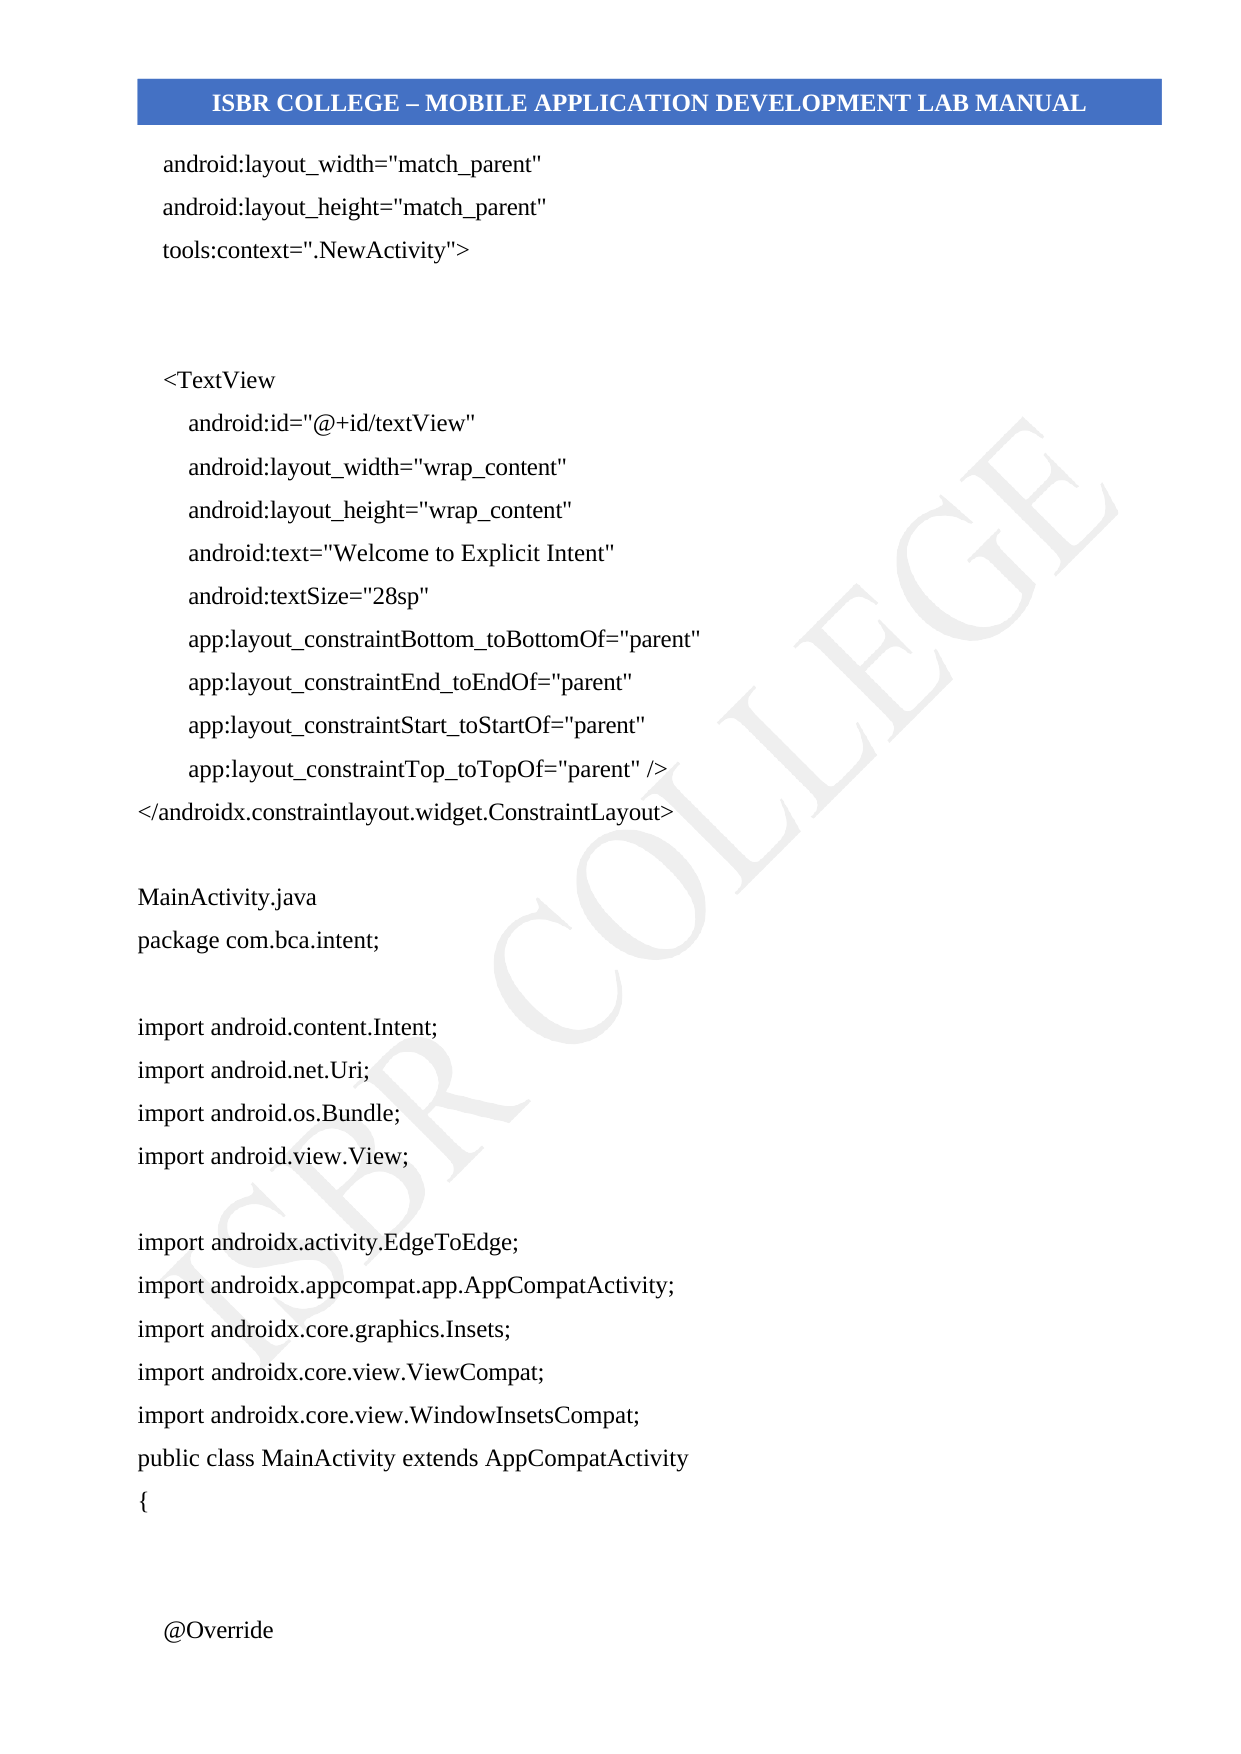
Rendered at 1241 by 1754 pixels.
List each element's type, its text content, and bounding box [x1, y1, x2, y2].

text import androidx.activity.EdgeToEdge; [137, 1227, 1155, 1256]
text android:layout_height="wrap_content" android:text="Welcome to Explicit Intent" android:textSize="28sp" app:layout_constraintBottom_toBottomOf="parent" app:layout_constraintEnd_toEndOf="parent" app:layout_constraintStart_toStartOf="parent" app:layout_constraintTop_toTopOf="parent" /> [188, 495, 785, 782]
text import android.content.Intent; import android.net.Uri; import android.os.Bundle; import android.view.View; [137, 1012, 438, 1170]
text android:layout_width="match_parent" android:layout_height="match_parent" tools:context=".NewActivity"> [162, 149, 553, 264]
text <TextView android:id="@+id/textView" android:layout_width="wrap_content" [163, 365, 573, 480]
picture [159, 416, 1119, 797]
text import androidx.appcompat.app.AppCompatActivity; import androidx.core.graphics.Insets; [137, 1271, 675, 1343]
text @Override [163, 1616, 1155, 1644]
text MainActivity.java package com.bca.intent; [137, 882, 380, 954]
picture [159, 826, 1119, 1227]
text </androidx.constraintlayout.widget.ConstraintLayout> [137, 797, 1155, 826]
text import androidx.core.view.WindowInsetsCompat; public class MainActivity extends AppCompatActivity { [137, 1400, 704, 1515]
picture [159, 1256, 1119, 1357]
text import androidx.core.view.ViewCompat; [137, 1357, 1155, 1386]
